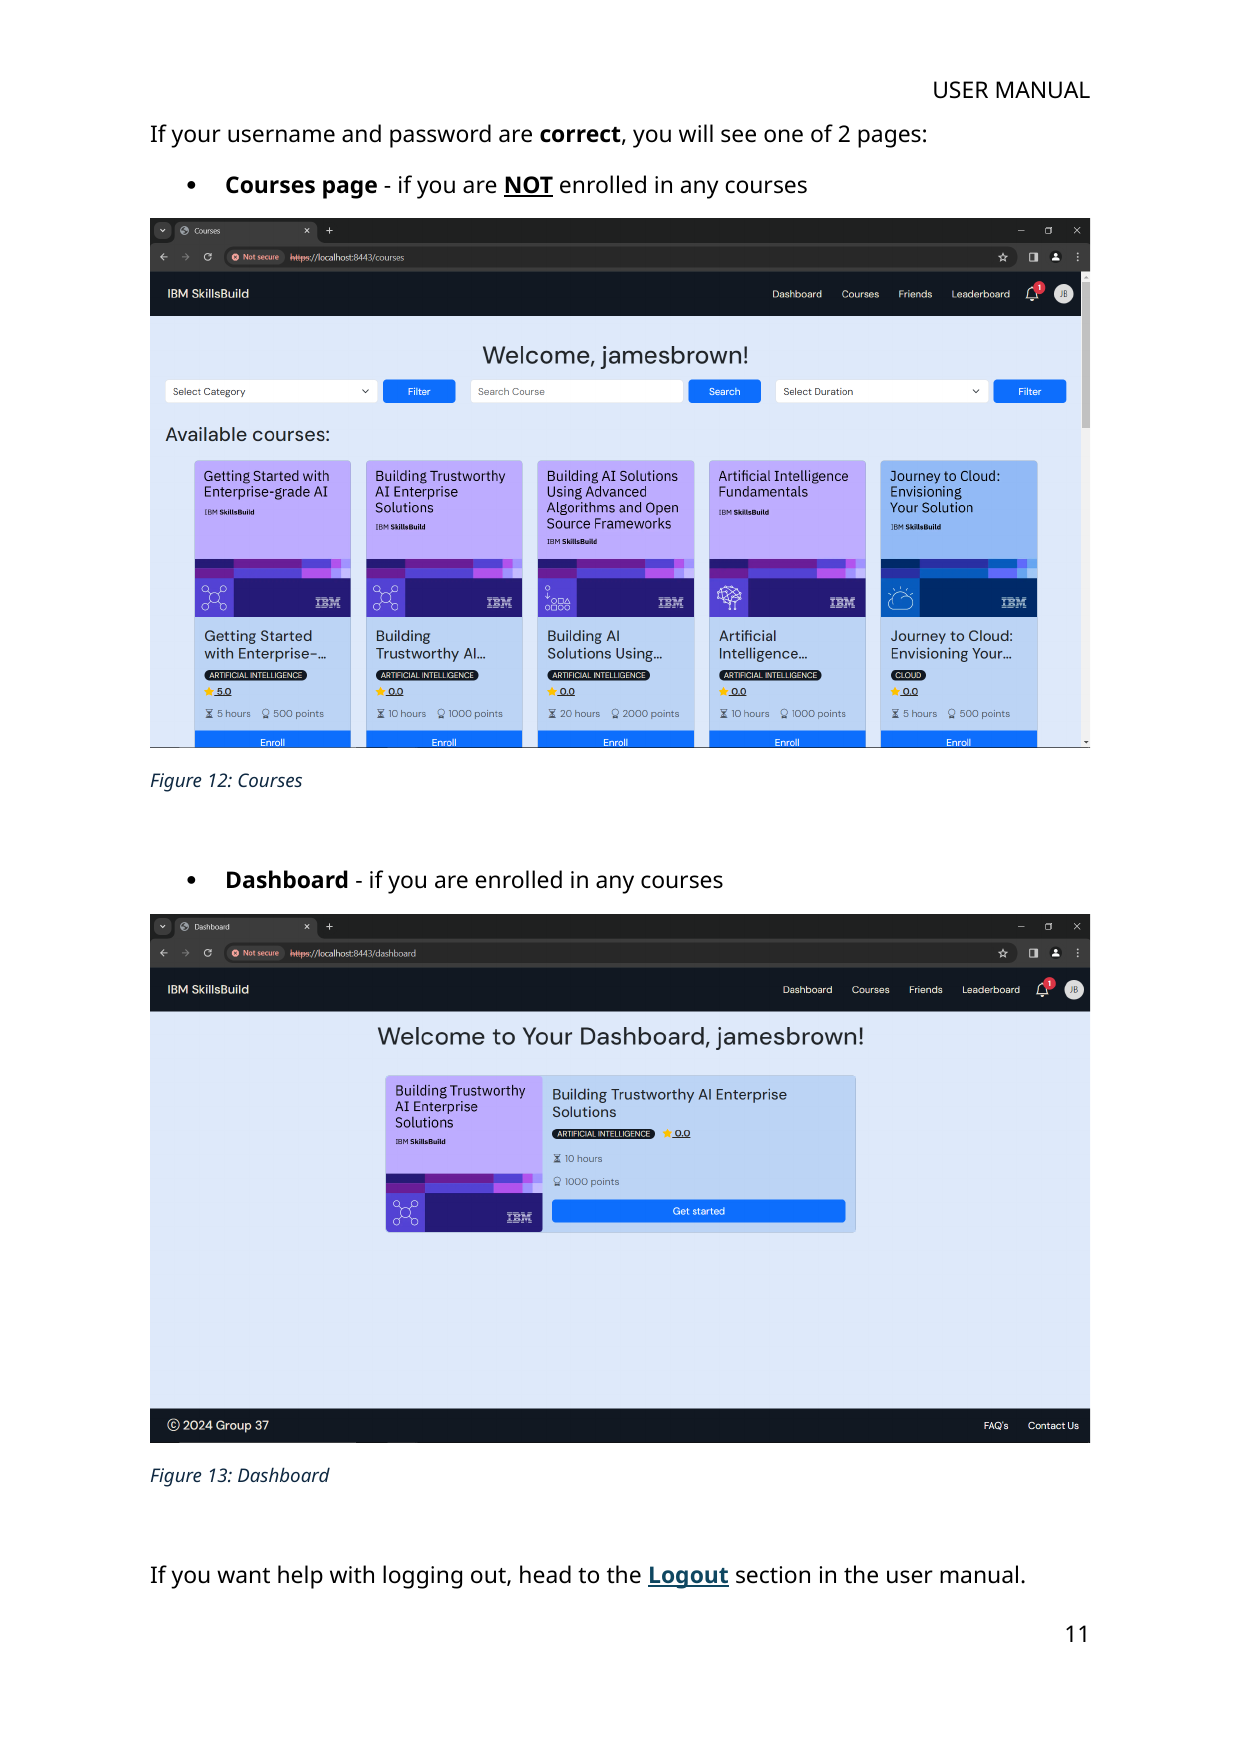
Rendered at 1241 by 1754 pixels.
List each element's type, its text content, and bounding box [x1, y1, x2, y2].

text If you want help with logging out, head to the Logout section in the user manual. [150, 1559, 1090, 1590]
text If your username and password are correct, you will see one of 2 pages: [150, 118, 1090, 149]
list Courses page - if you are NOT enrolled in any courses [187, 168, 1090, 200]
list Dashboard - if you are enrolled in any courses [187, 864, 1090, 895]
picture [150, 218, 1091, 748]
text Figure 12: Courses [150, 767, 1090, 792]
text Figure 13: Dashboard [150, 1462, 1090, 1488]
picture [150, 914, 1091, 1443]
